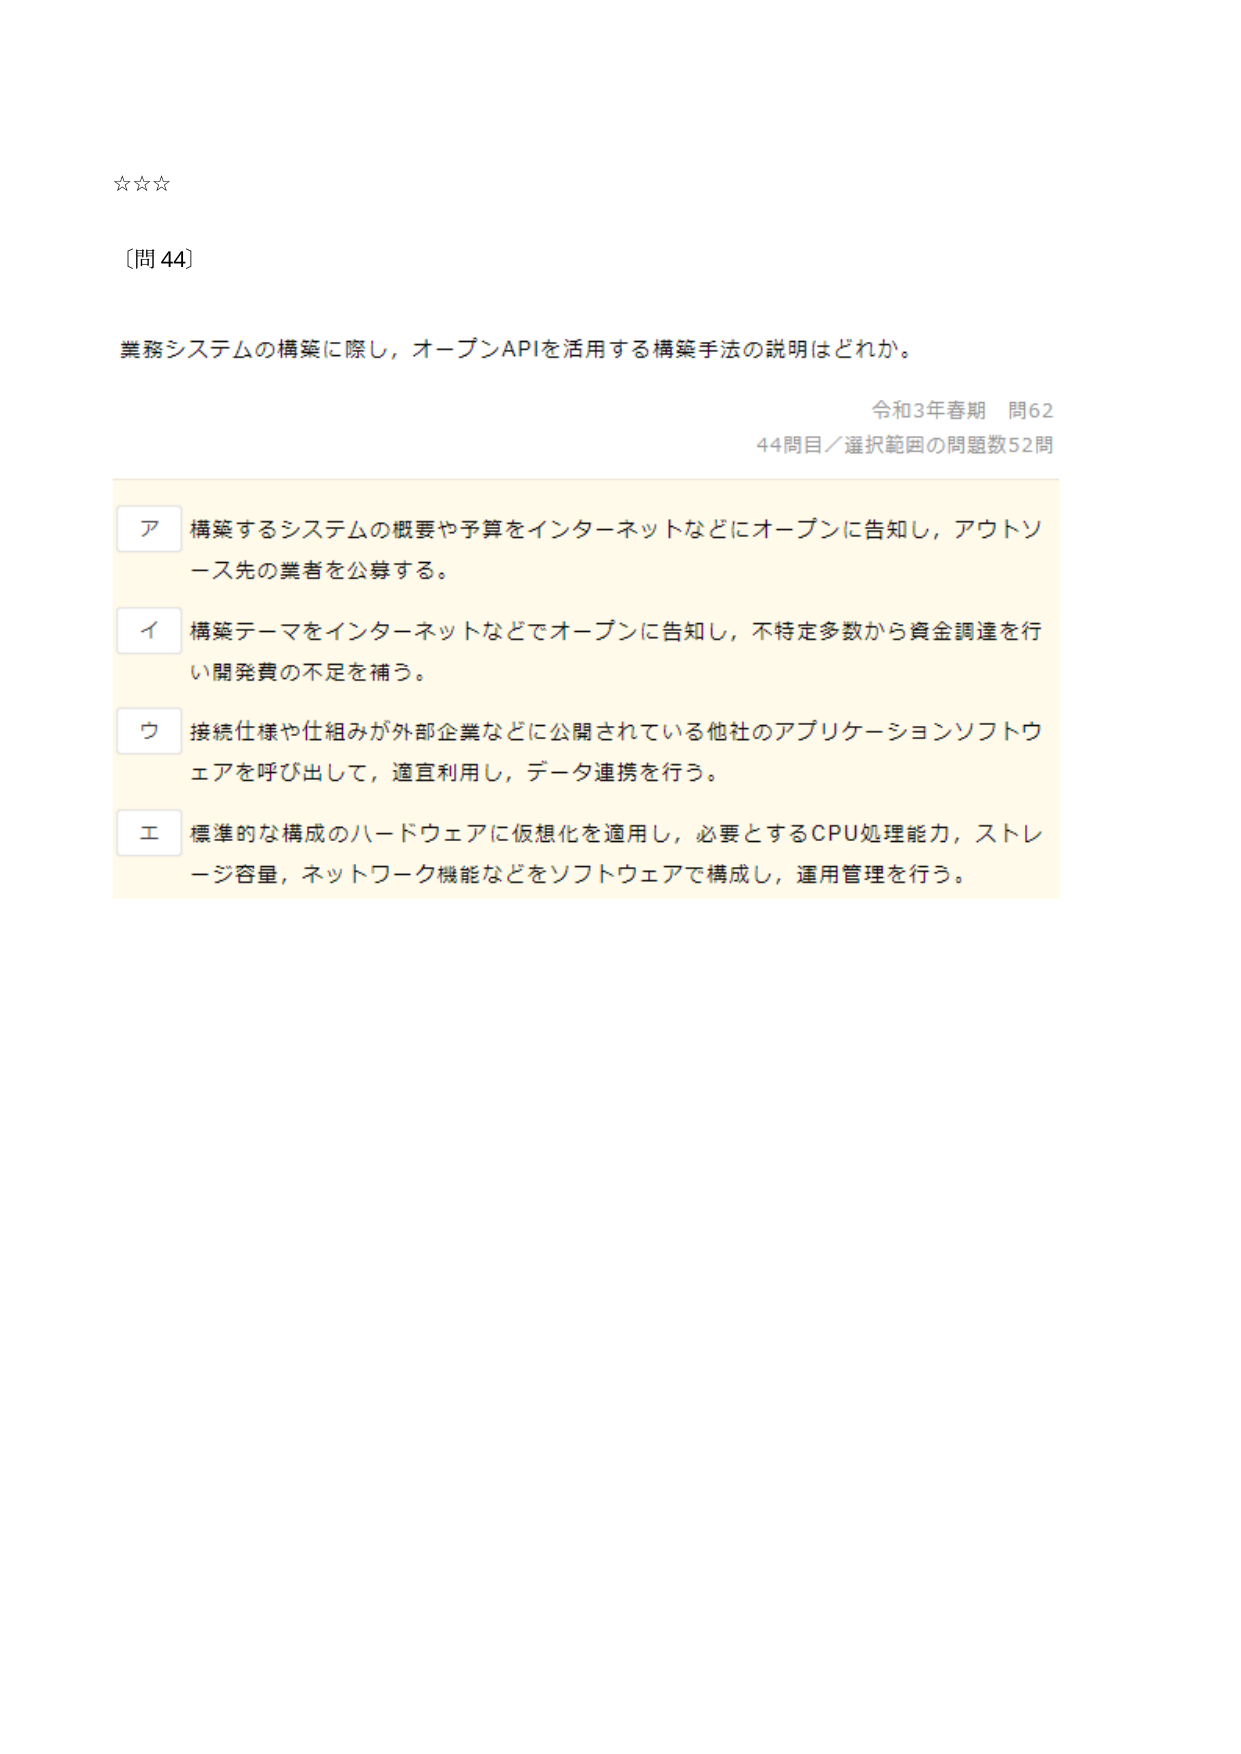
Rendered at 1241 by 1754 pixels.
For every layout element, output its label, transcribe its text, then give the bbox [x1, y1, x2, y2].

picture [112, 330, 1060, 899]
text 〔問44〕 [112, 239, 1128, 277]
text ☆☆☆ [112, 164, 1128, 202]
